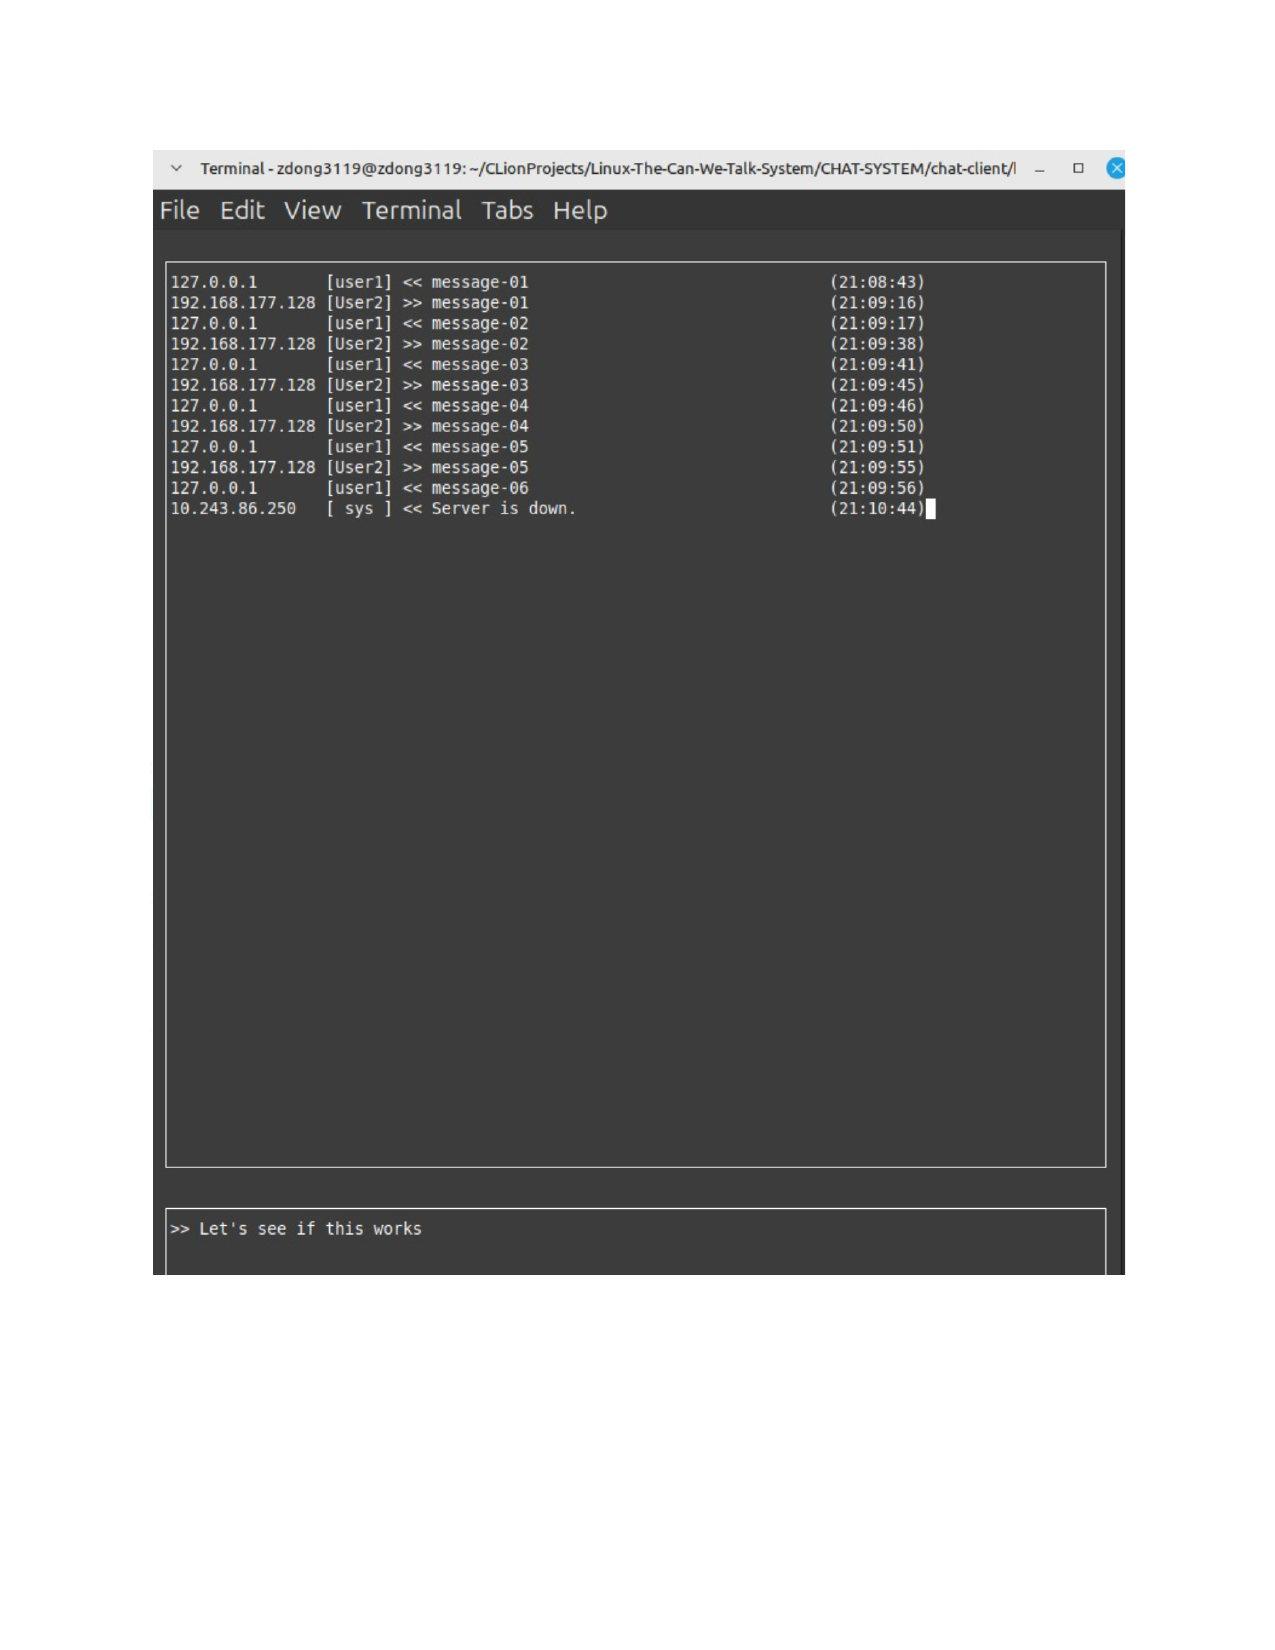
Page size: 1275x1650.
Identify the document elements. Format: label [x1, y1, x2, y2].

picture [150, 150, 1125, 1275]
